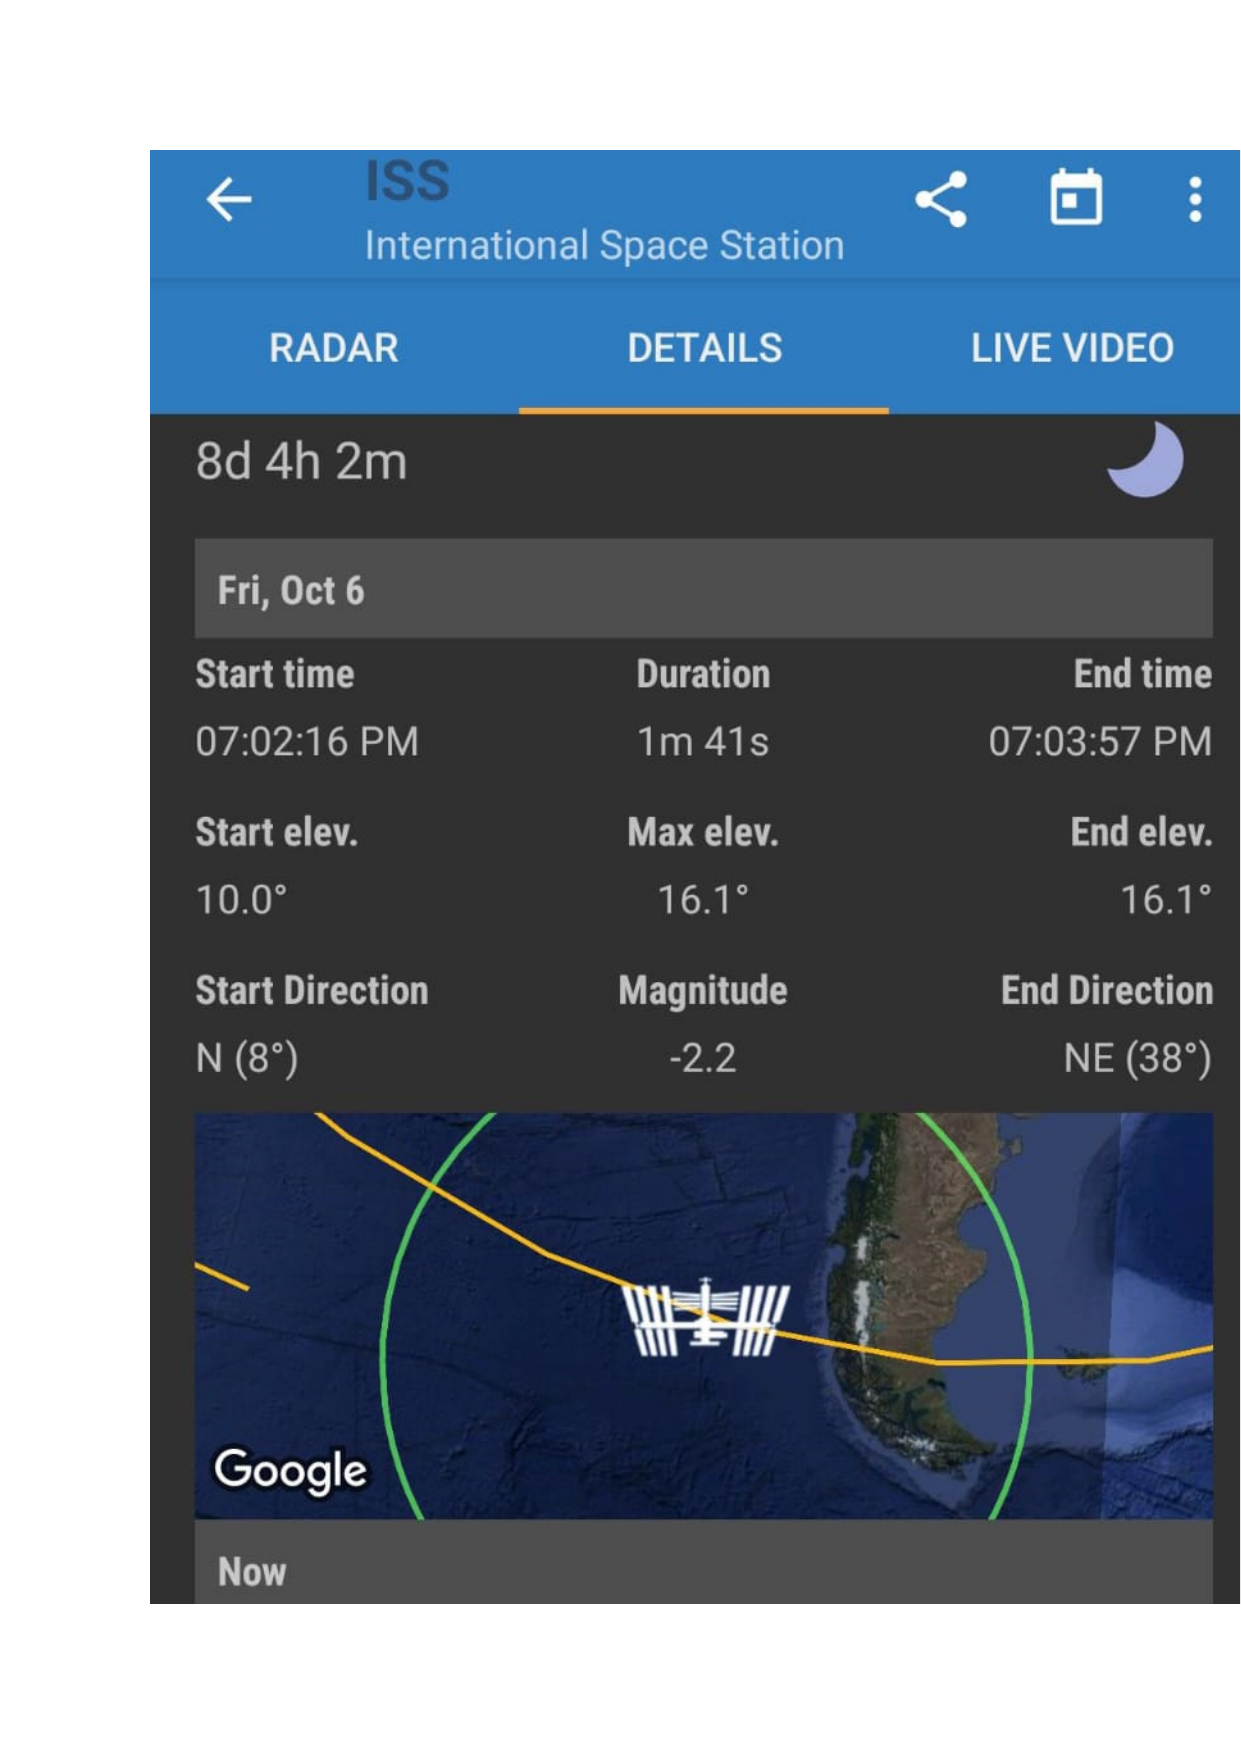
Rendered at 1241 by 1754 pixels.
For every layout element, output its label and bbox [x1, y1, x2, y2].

picture [150, 150, 1241, 1604]
